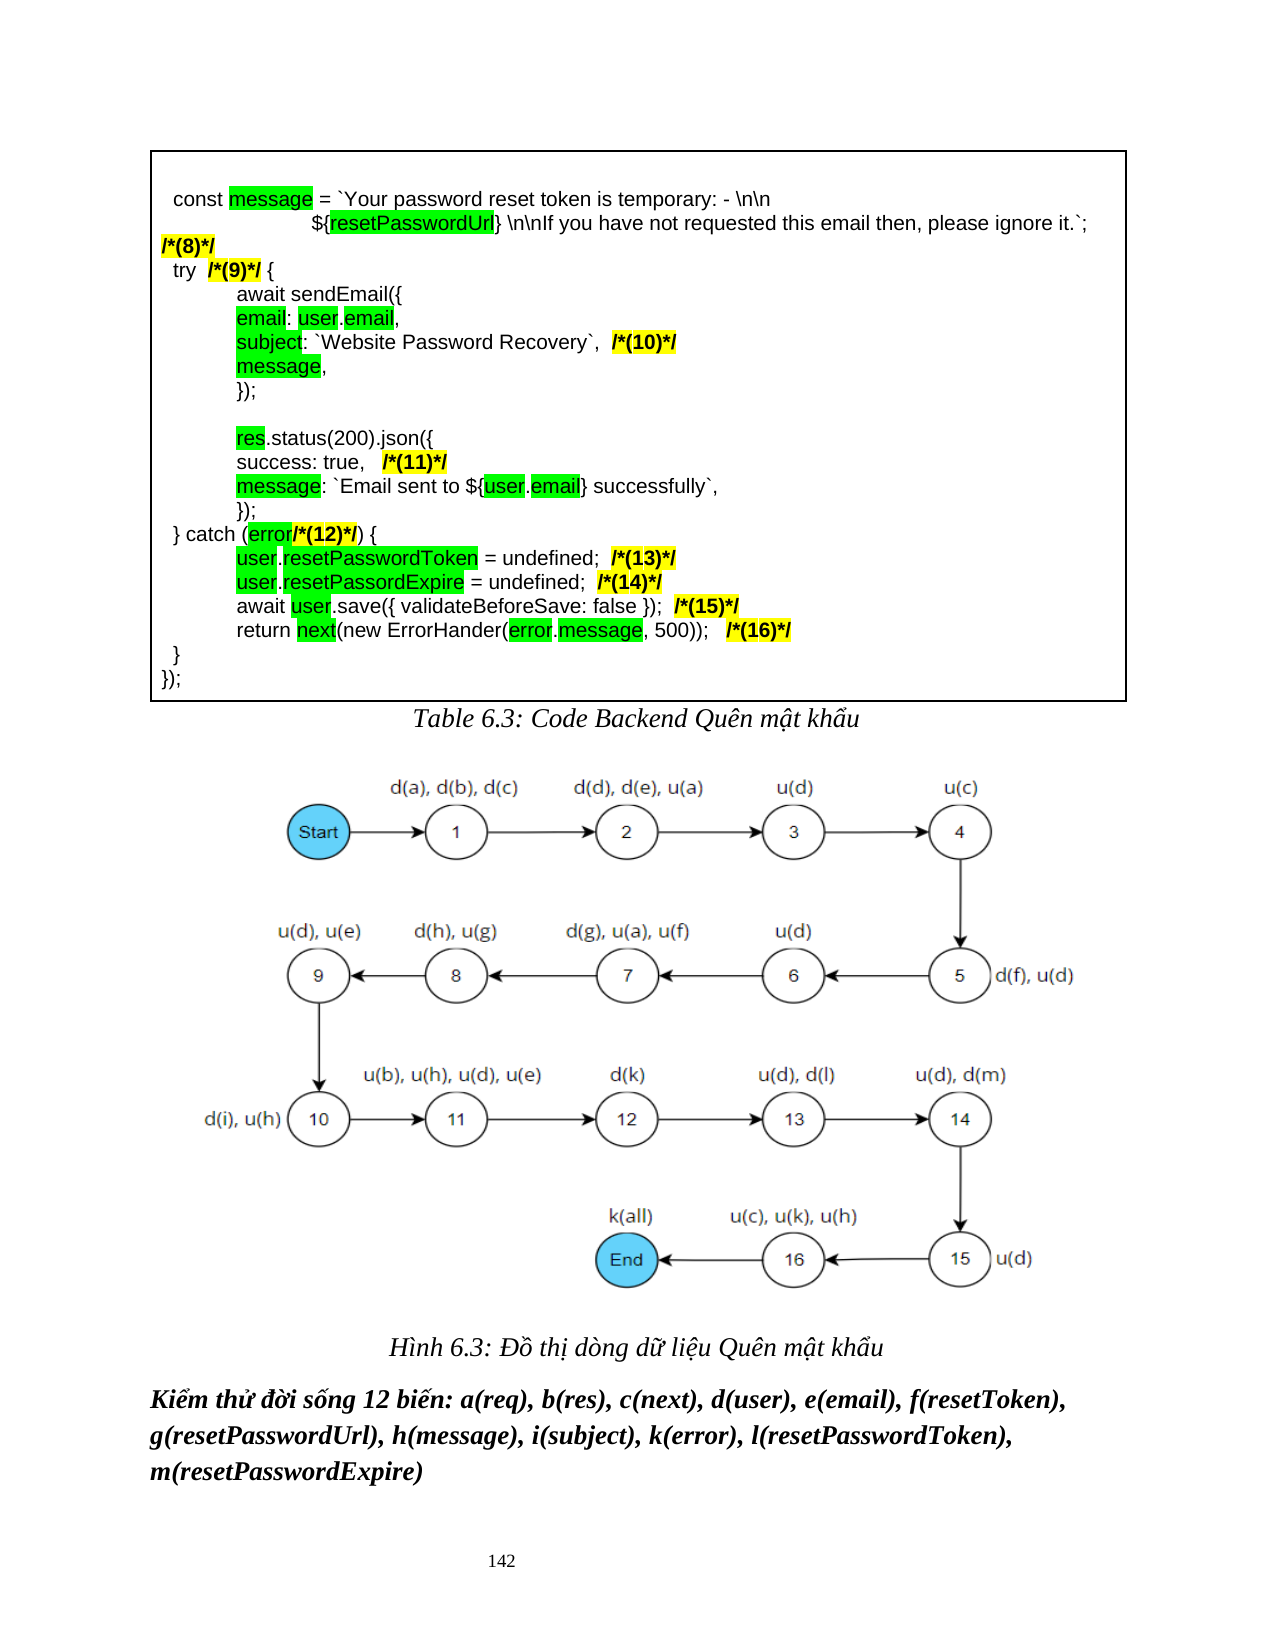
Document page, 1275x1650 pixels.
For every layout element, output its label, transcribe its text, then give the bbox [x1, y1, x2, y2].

text Hình 6.3: Đồ thị dòng dữ liệu Quên mật khẩu [150, 1331, 1125, 1362]
picture [195, 754, 1080, 1311]
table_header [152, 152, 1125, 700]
text Table 6.3: Code Backend Quên mật khẩu [150, 702, 1125, 733]
text Kiểm thử đời sống 12 biến: a(req), b(res), c(next), d(user), e(email), f(resetToken), g(resetPasswordUrl), h(message), i(subject), k(error), l(resetPasswordToken), m(resetPasswordExpire) [150, 1383, 1125, 1486]
